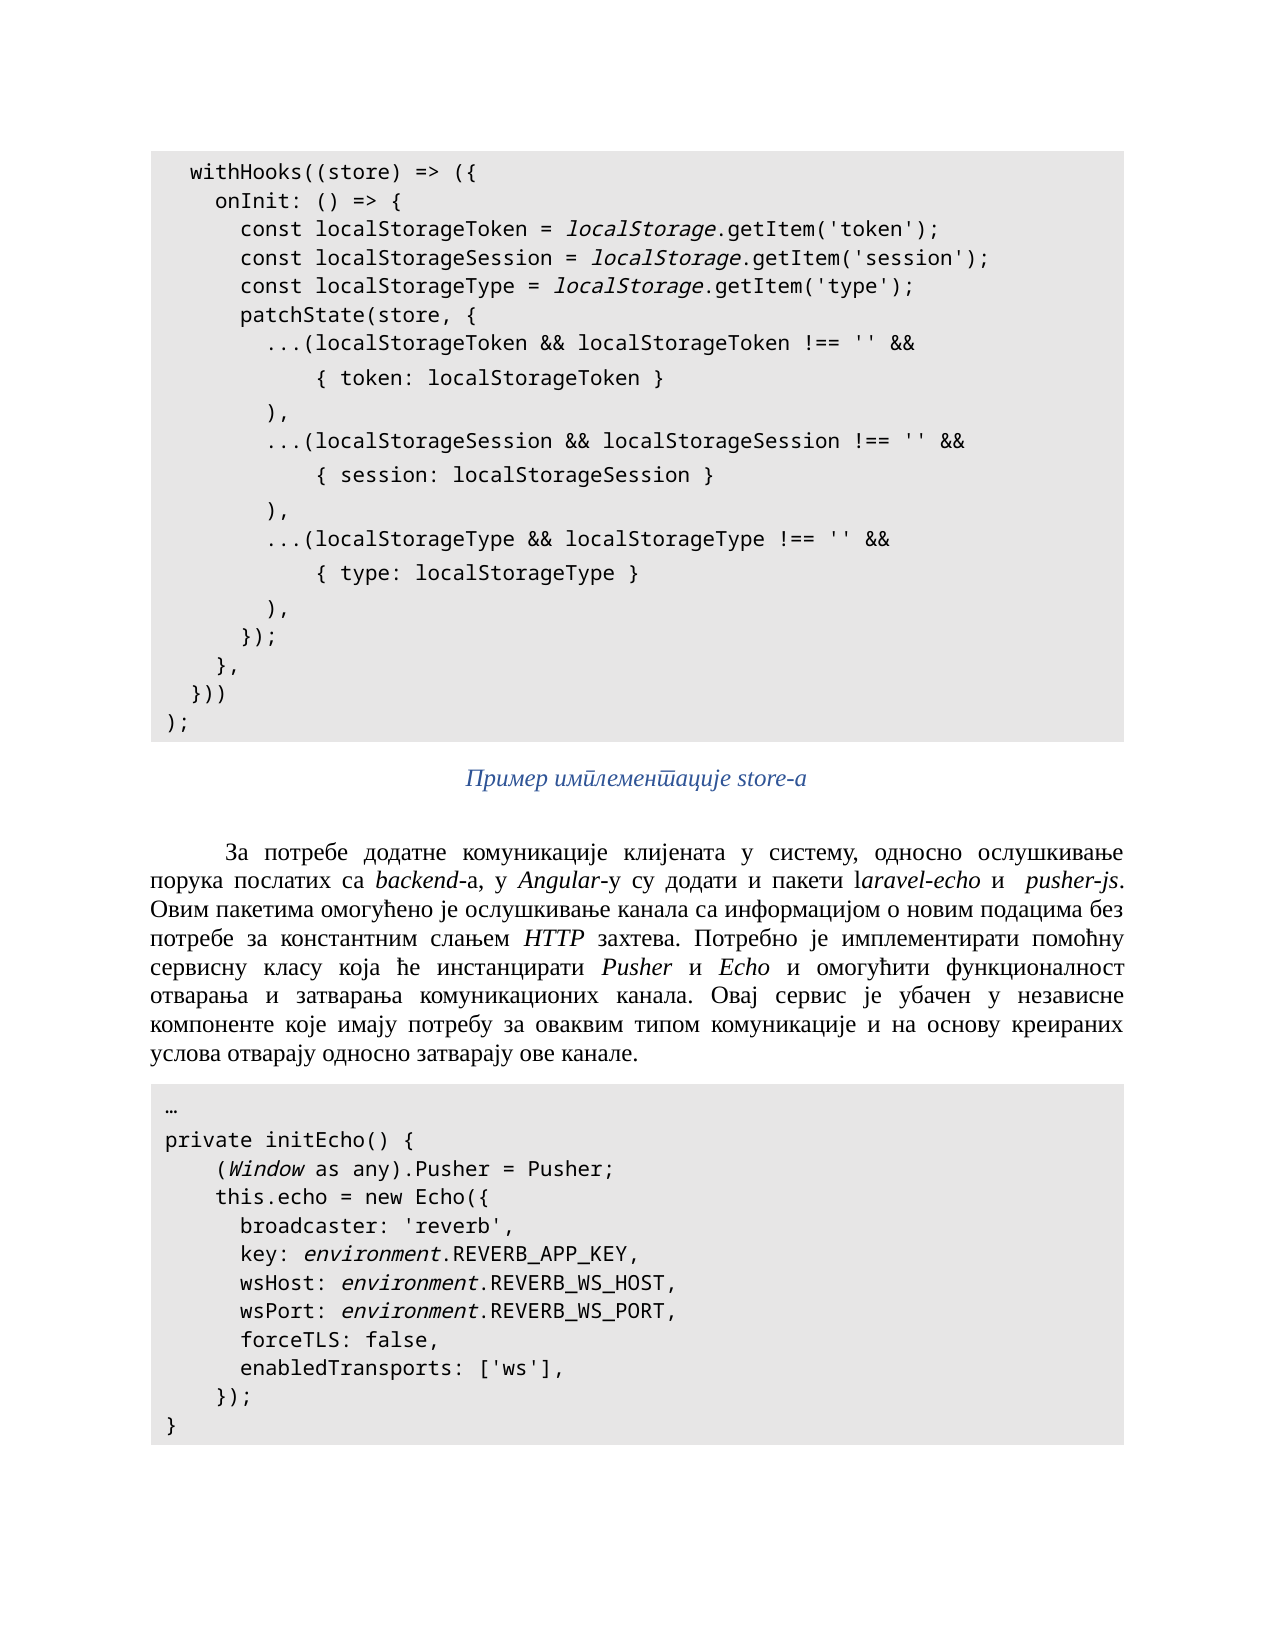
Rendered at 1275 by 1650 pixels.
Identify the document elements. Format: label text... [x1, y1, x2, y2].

text За потребе додатне комуникације клијената у систему, односно ослушкивање порука послатих са backend-а, у Angular-у су додати и пакети laravel-echo и pusher-js. Овим пакетима омогућено је ослушкивање канала са информацијом о новим подацима без потребе за константним слањем HTTP захтева. Потребно је имплементирати помоћну сервисну класу која ће инстанцирати Pusher и Echo и омогућити функционалност отварања и затварања комуникационих канала. Овај сервис је убачен у независне компоненте које имају потребу за оваквим типом комуникације и на основу креираних услова отварају односно затварају ове канале. [150, 837, 1125, 1067]
subtitle Пример имплементације store-а [150, 763, 1125, 791]
